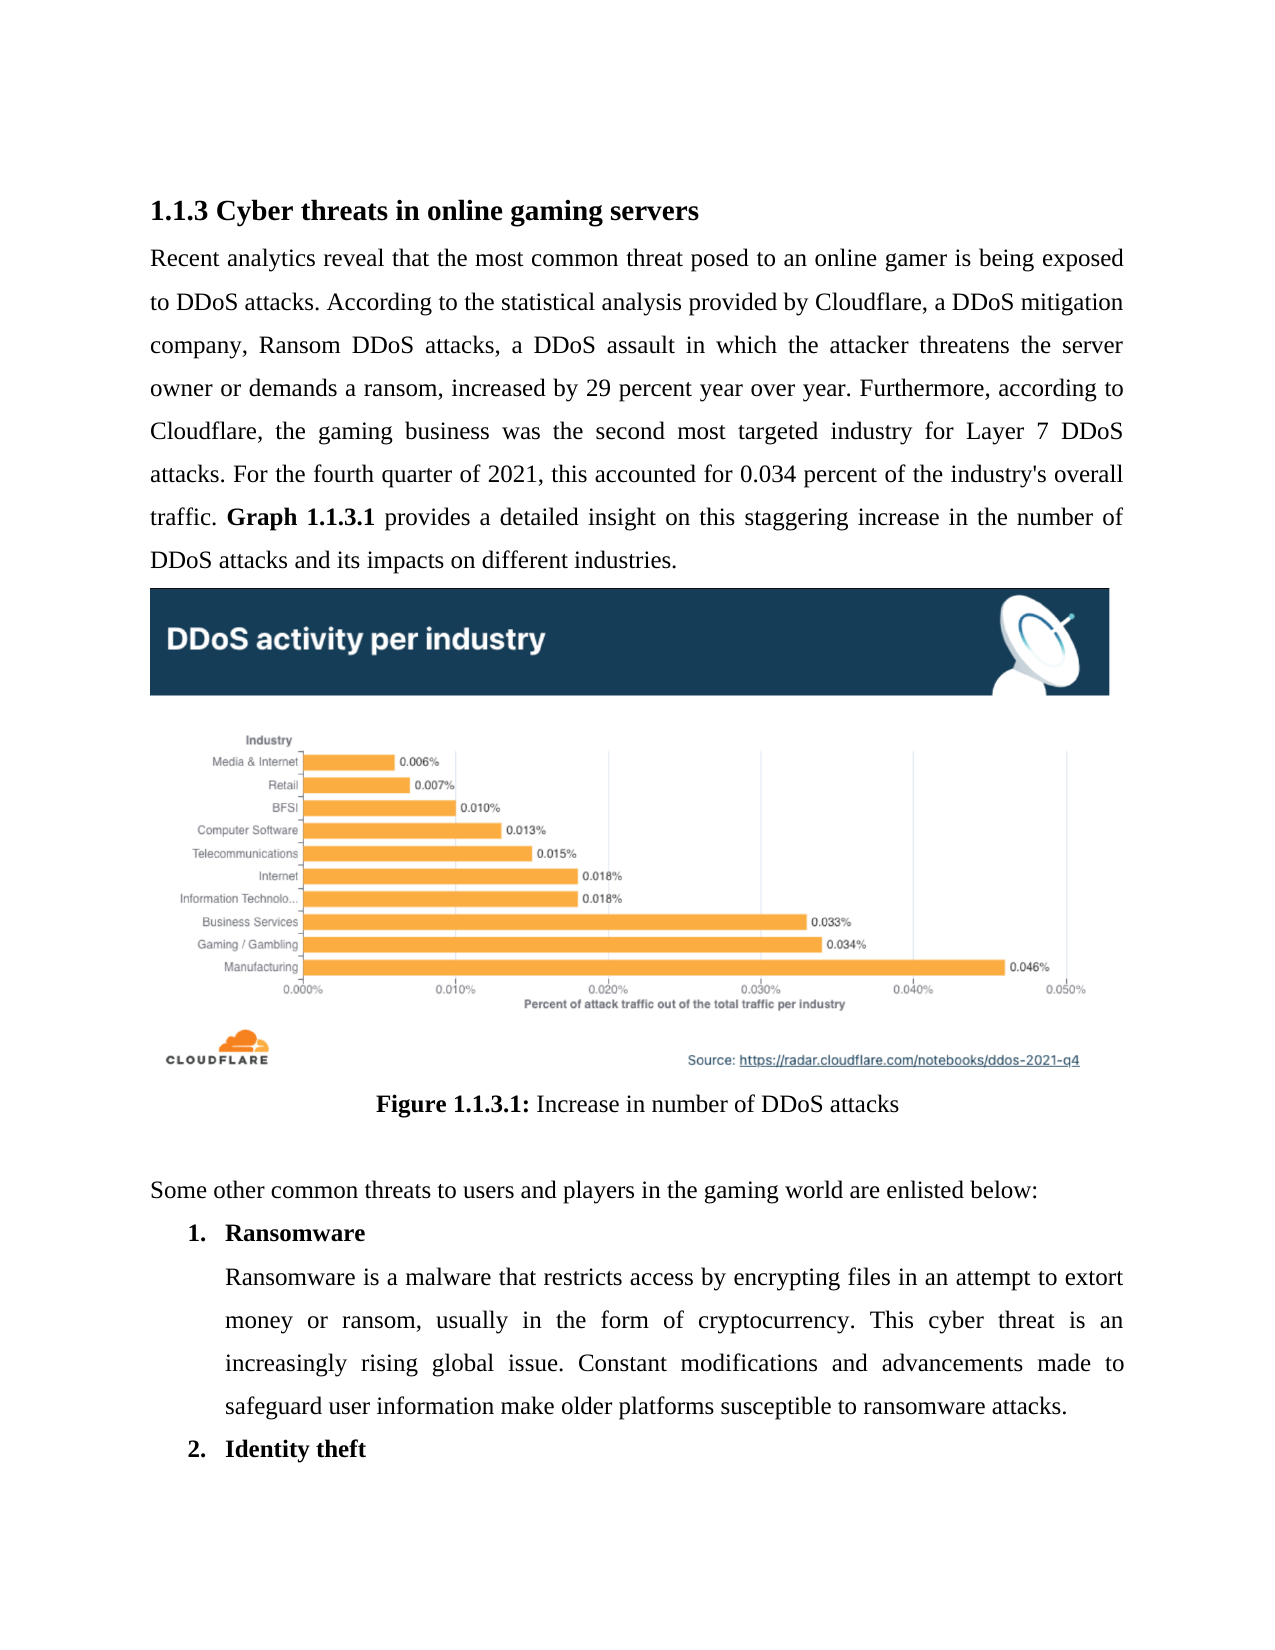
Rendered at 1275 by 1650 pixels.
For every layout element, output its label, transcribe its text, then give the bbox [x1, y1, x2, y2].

list Identity theft [187, 1434, 1125, 1463]
text Figure 1.1.3.1: Increase in number of DDoS attacks [150, 1089, 1125, 1118]
text Some other common threats to users and players in the gaming world are enlisted below: [150, 1175, 1125, 1204]
list Ransomware [187, 1218, 1125, 1247]
text 1.1.3 Cyber threats in online gaming servers [150, 193, 1125, 227]
picture [150, 588, 1110, 1076]
text Recent analytics reveal that the most common threat posed to an online gamer is being exposed to DDoS attacks. According to the statistical analysis provided by Cloudflare, a DDoS mitigation company, Ransom DDoS attacks, a DDoS assault in which the attacker threatens the server owner or demands a ransom, increased by 29 percent year over year. Furthermore, according to Cloudflare, the gaming business was the second most targeted industry for Layer 7 DDoS attacks. For the fourth quarter of 2021, this accounted for 0.034 percent of the industry's overall traffic. Graph 1.1.3.1 provides a detailed insight on this staggering increase in the number of DDoS attacks and its impacts on different industries. [150, 243, 1125, 574]
text Ransomware is a malware that restricts access by encrypting files in an attempt to extort money or ransom, usually in the form of cryptocurrency. This cyber threat is an increasingly rising global issue. Constant modifications and advancements made to safeguard user information make older platforms susceptible to ransomware attacks. [225, 1262, 1125, 1420]
